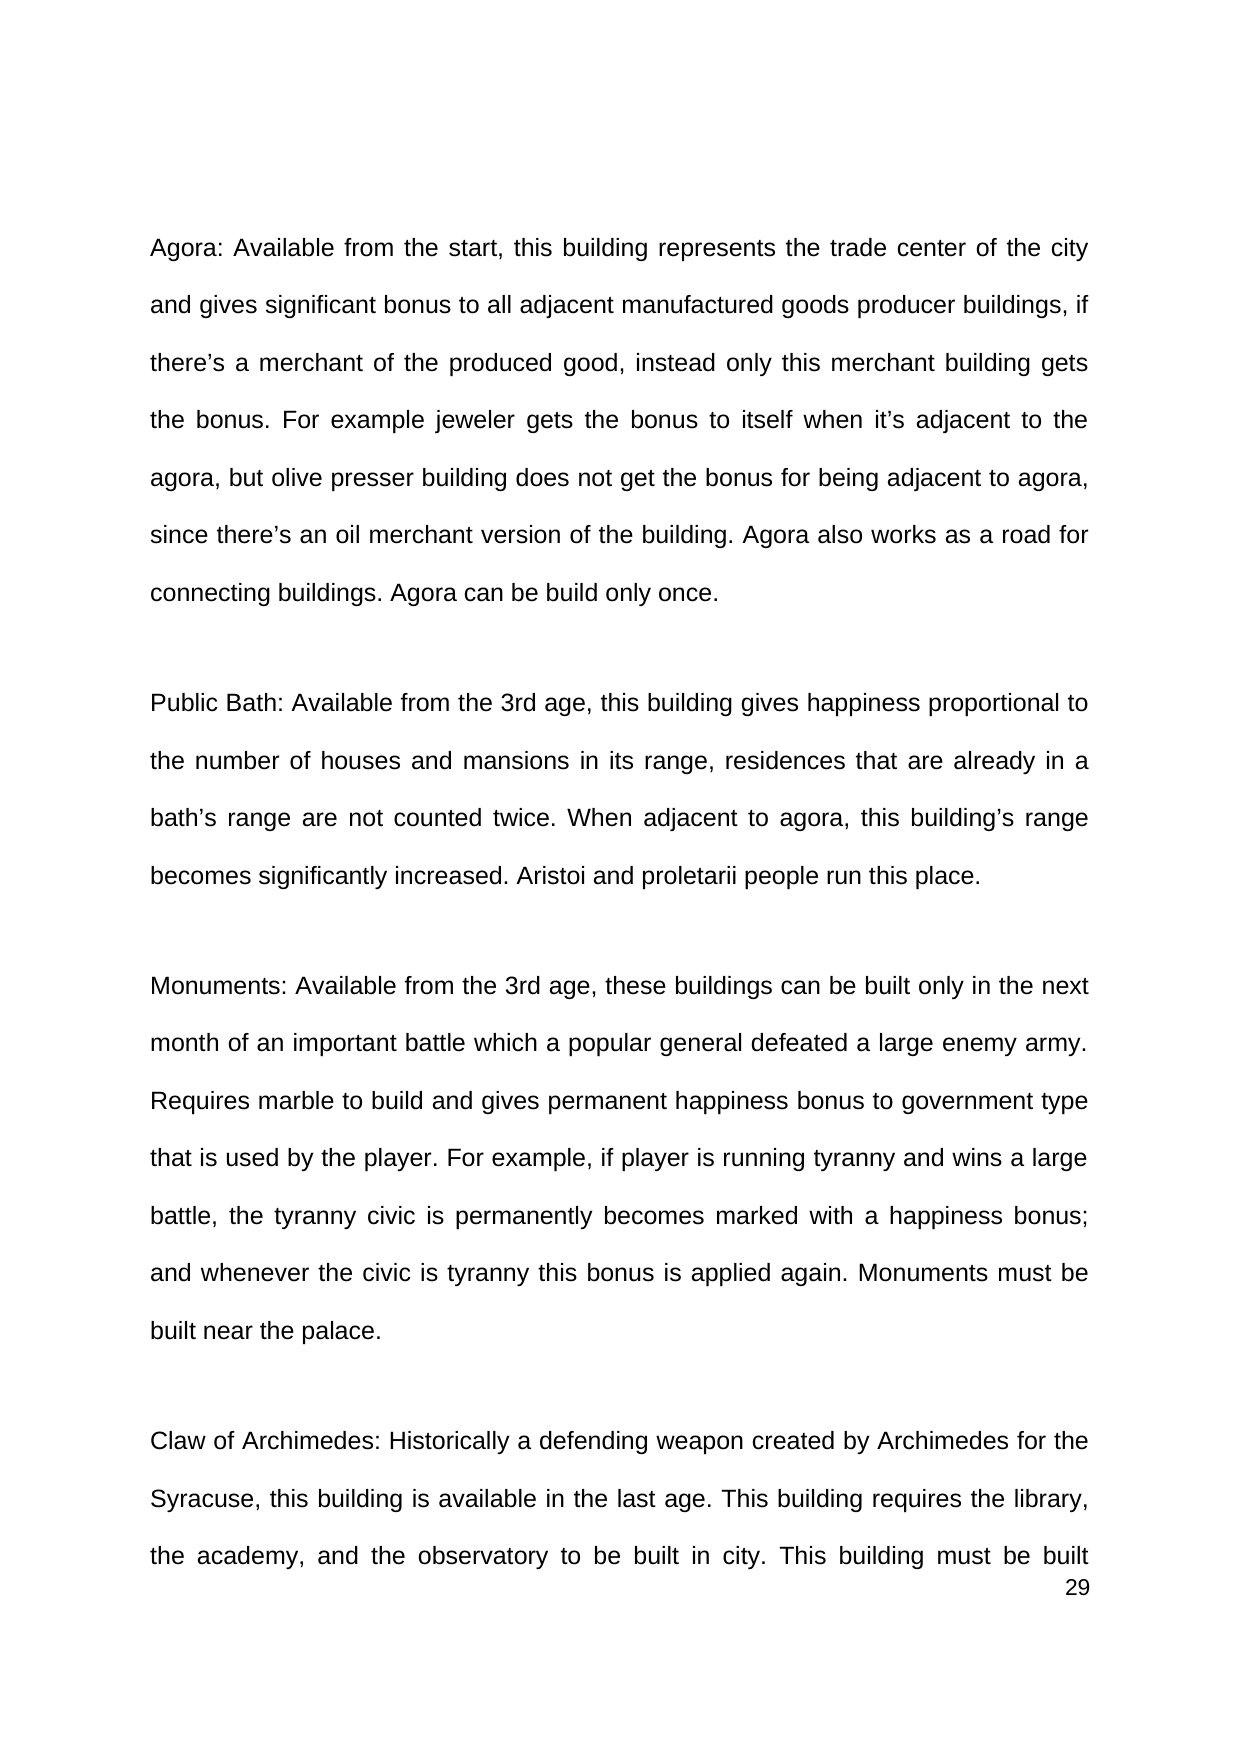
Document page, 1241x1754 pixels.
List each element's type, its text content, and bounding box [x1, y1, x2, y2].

text Agora: Available from the start, this building represents the trade center of the city and gives significant bonus to all adjacent manufactured goods producer buildings, if there’s a merchant of the produced good, instead only this merchant building gets the bonus. For example jeweler gets the bonus to itself when it’s adjacent to the agora, but olive presser building does not get the bonus for being adjacent to agora, since there’s an oil merchant version of the building. Agora also works as a road for connecting buildings. Agora can be build only once. [150, 233, 1090, 607]
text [150, 1426, 1090, 1570]
text Public Bath: Available from the 3rd age, this building gives happiness proportional to the number of houses and mansions in its range, residences that are already in a bath’s range are not counted twice. When adjacent to agora, this building’s range becomes significantly increased. Aristoi and proletarii people run this place. [150, 688, 1090, 889]
text Monuments: Available from the 3rd age, these buildings can be built only in the next month of an important battle which a popular general defeated a large enemy army. Requires marble to build and gives permanent happiness bonus to government type that is used by the player. For example, if player is running tyranny and wins a large battle, the tyranny civic is permanently becomes marked with a happiness bonus; and whenever the civic is tyranny this bonus is applied again. Monuments must be built near the palace. [150, 971, 1090, 1344]
